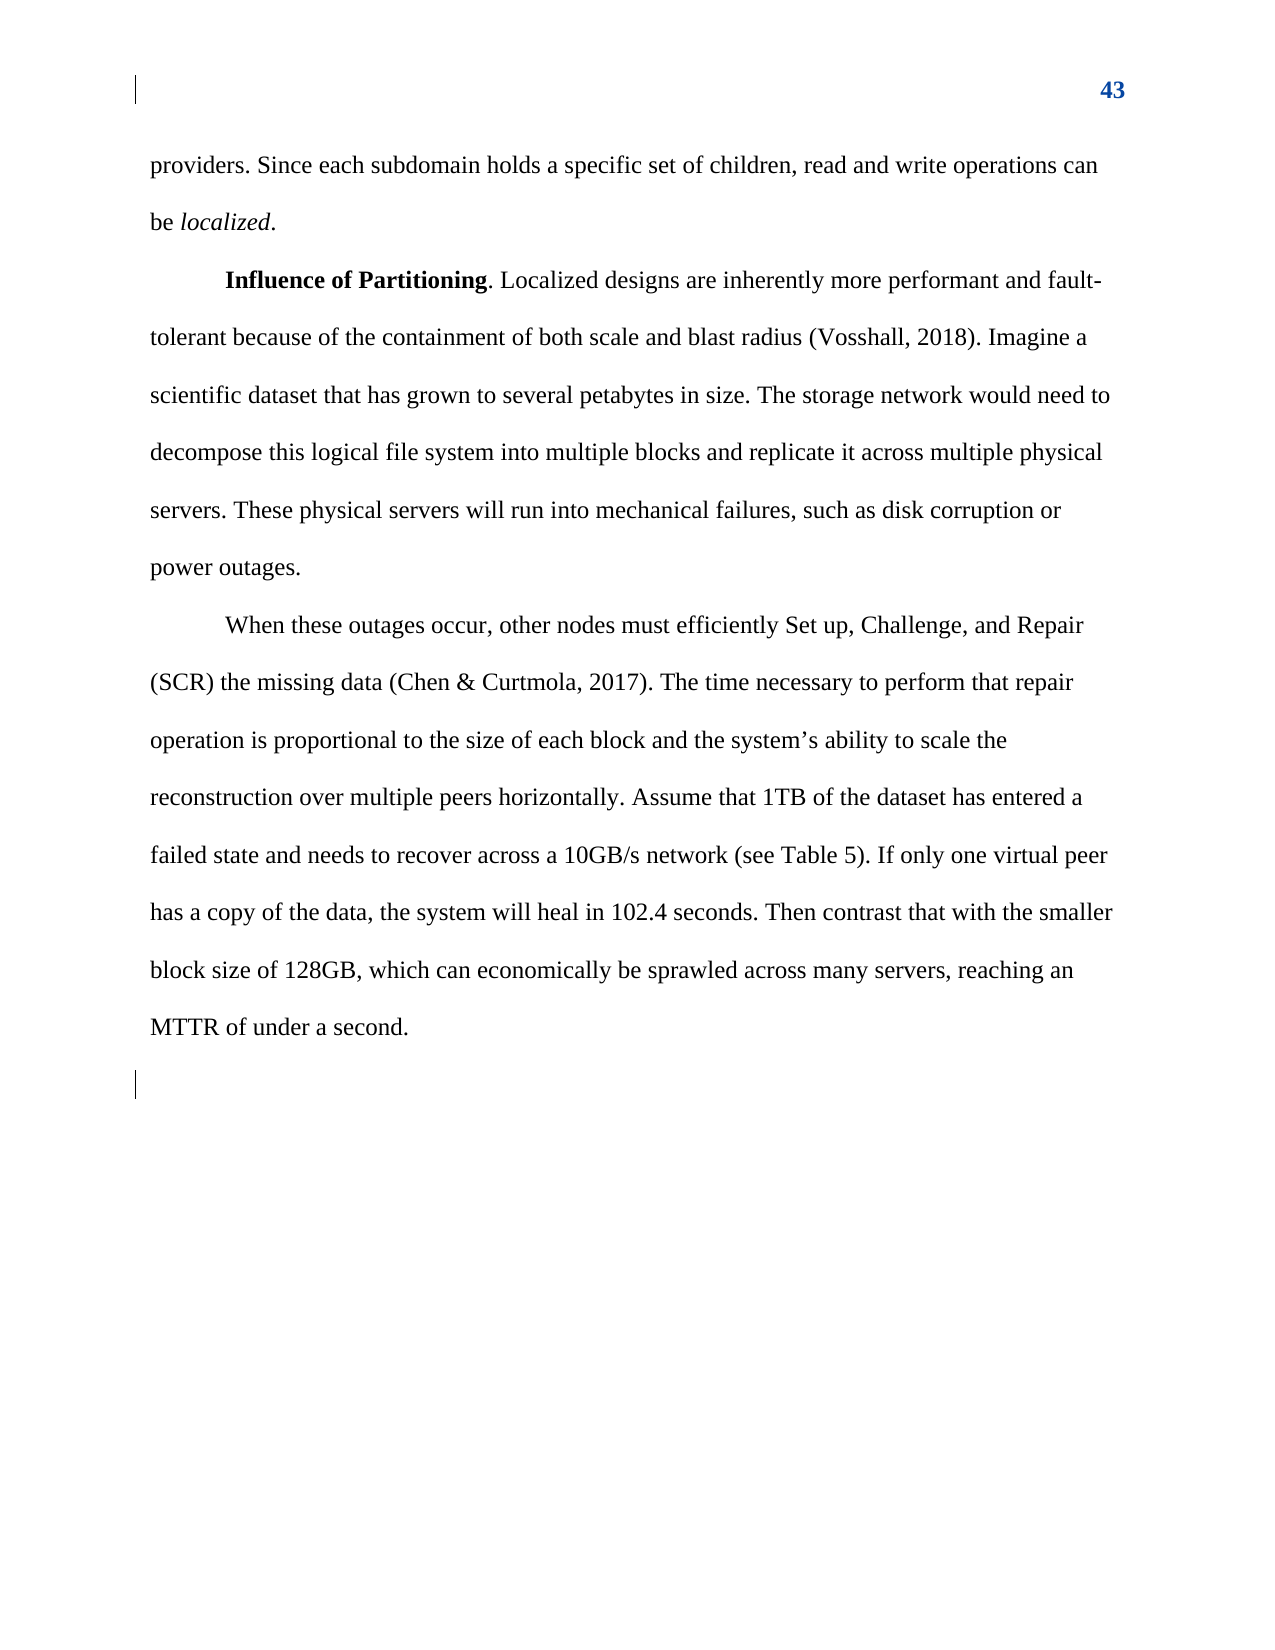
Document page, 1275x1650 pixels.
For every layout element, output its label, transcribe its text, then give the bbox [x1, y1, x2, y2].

text When these outages occur, other nodes must efficiently Set up, Challenge, and Repair (SCR) the missing data. The time necessary to perform that repair operation is proportional to the size of each block and the system’s ability to scale the reconstruction over multiple peers horizontally. Assume that 1TB of the dataset has entered a failed state and needs to recover across a 10GB/s network (see Table 5). If only one virtual peer has a copy of the data, the system will heal in 102.4 seconds. Then contrast that with the smaller block size of 128GB, which can economically be sprawled across many servers, reaching an MTTR of under a second. [150, 610, 1125, 1041]
text Influence of Partitioning. Localized designs are inherently more performant and fault-tolerant because of the containment of both scale and blast radius. Imagine a scientific dataset that has grown to several petabytes in size. The storage network would need to decompose this logical file system into multiple blocks and replicate it across multiple physical servers. These physical servers will run into mechanical failures, such as disk corruption or power outages. [150, 265, 1125, 581]
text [150, 150, 1125, 236]
